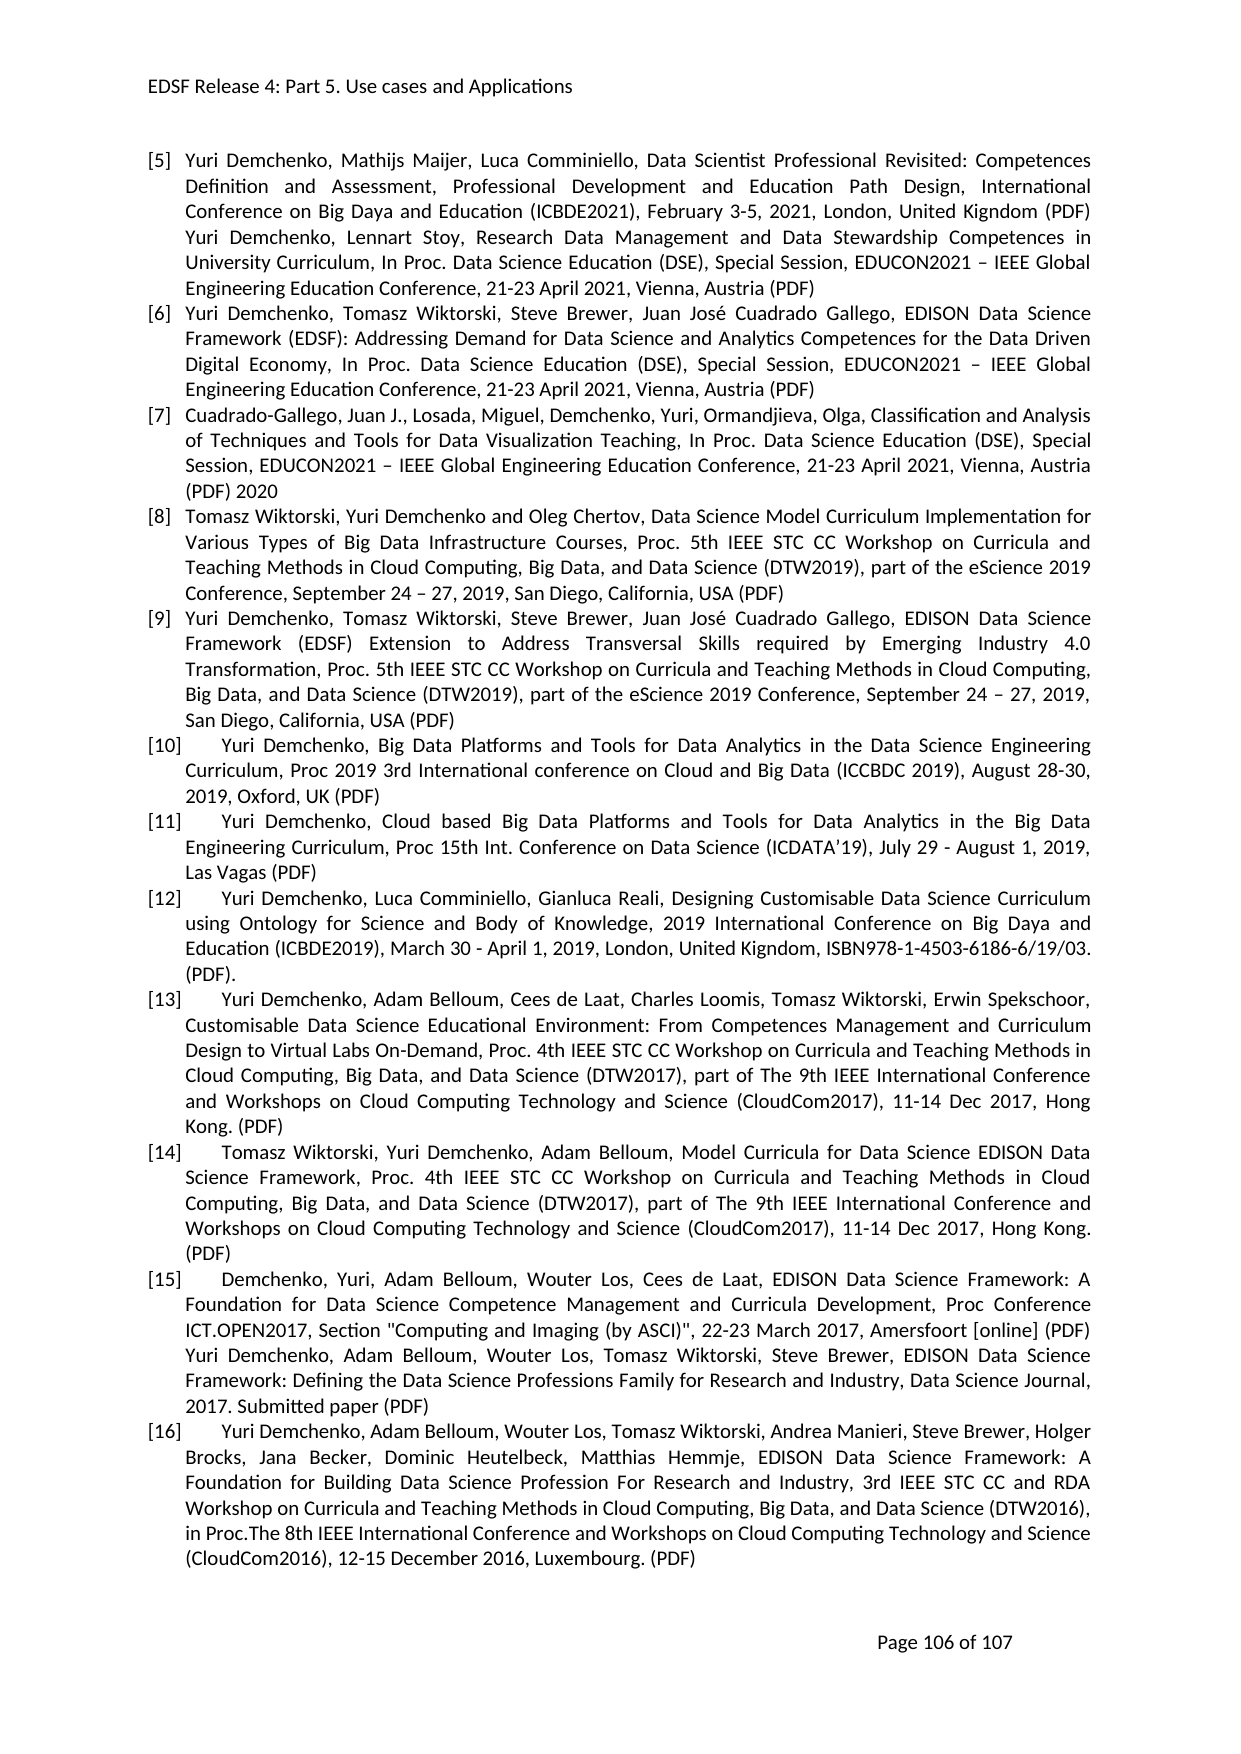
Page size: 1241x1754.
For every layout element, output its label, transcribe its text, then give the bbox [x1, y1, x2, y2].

list Yuri Demchenko, Adam Belloum, Wouter Los, Tomasz Wiktorski, Andrea Manieri, Steve Brewer, Holger Brocks, Jana Becker, Dominic Heutelbeck, Matthias Hemmje, EDISON Data Science Framework: A Foundation for Building Data Science Profession For Research and Industry, 3rd IEEE STC CC and RDA Workshop on Curricula and Teaching Methods in Cloud Computing, Big Data, and Data Science (DTW2016), in Proc.The 8th IEEE International Conference and Workshops on Cloud Computing Technology and Science (CloudCom2016), 12-15 December 2016, Luxembourg. (PDF) [148, 1418, 1093, 1571]
list Yuri Demchenko, Mathijs Maijer, Luca Comminiello, Data Scientist Professional Revisited: Competences Definition and Assessment, Professional Development and Education Path Design, International Conference on Big Daya and Education (ICBDE2021), February 3-5, 2021, London, United Kigndom (PDF) Yuri Demchenko, Lennart Stoy, Research Data Management and Data Stewardship Competences in University Curriculum, In Proc. Data Science Education (DSE), Special Session, EDUCON2021 – IEEE Global Engineering Education Conference, 21-23 April 2021, Vienna, Austria (PDF) [148, 148, 1093, 300]
list Cuadrado-Gallego, Juan J., Losada, Miguel, Demchenko, Yuri, Ormandjieva, Olga, Classification and Analysis of Techniques and Tools for Data Visualization Teaching, In Proc. Data Science Education (DSE), Special Session, EDUCON2021 – IEEE Global Engineering Education Conference, 21-23 April 2021, Vienna, Austria (PDF) 2020 [148, 402, 1093, 503]
list Tomasz Wiktorski, Yuri Demchenko and Oleg Chertov, Data Science Model Curriculum Implementation for Various Types of Big Data Infrastructure Courses, Proc. 5th IEEE STC CC Workshop on Curricula and Teaching Methods in Cloud Computing, Big Data, and Data Science (DTW2019), part of the eScience 2019 Conference, September 24 – 27, 2019, San Diego, California, USA (PDF) [148, 503, 1093, 605]
list Yuri Demchenko, Luca Comminiello, Gianluca Reali, Designing Customisable Data Science Curriculum using Ontology for Science and Body of Knowledge, 2019 International Conference on Big Daya and Education (ICBDE2019), March 30 - April 1, 2019, London, United Kigndom, ISBN978-1-4503-6186-6/19/03. (PDF). [148, 885, 1093, 986]
list Yuri Demchenko, Big Data Platforms and Tools for Data Analytics in the Data Science Engineering Curriculum, Proc 2019 3rd International conference on Cloud and Big Data (ICCBDC 2019), August 28-30, 2019, Oxford, UK (PDF) [148, 732, 1093, 808]
list Demchenko, Yuri, Adam Belloum, Wouter Los, Cees de Laat, EDISON Data Science Framework: A Foundation for Data Science Competence Management and Curricula Development, Proc Conference ICT.OPEN2017, Section "Computing and Imaging (by ASCI)", 22-23 March 2017, Amersfoort [online] (PDF) Yuri Demchenko, Adam Belloum, Wouter Los, Tomasz Wiktorski, Steve Brewer, EDISON Data Science Framework: Defining the Data Science Professions Family for Research and Industry, Data Science Journal, 2017. Submitted paper (PDF) [148, 1266, 1093, 1418]
list Yuri Demchenko, Cloud based Big Data Platforms and Tools for Data Analytics in the Big Data Engineering Curriculum, Proc 15th Int. Conference on Data Science (ICDATA’19), July 29 - August 1, 2019, Las Vagas (PDF) [148, 808, 1093, 885]
list Yuri Demchenko, Tomasz Wiktorski, Steve Brewer, Juan José Cuadrado Gallego, EDISON Data Science Framework (EDSF) Extension to Address Transversal Skills required by Emerging Industry 4.0 Transformation, Proc. 5th IEEE STC CC Workshop on Curricula and Teaching Methods in Cloud Computing, Big Data, and Data Science (DTW2019), part of the eScience 2019 Conference, September 24 – 27, 2019, San Diego, California, USA (PDF) [148, 605, 1093, 732]
list Yuri Demchenko, Tomasz Wiktorski, Steve Brewer, Juan José Cuadrado Gallego, EDISON Data Science Framework (EDSF): Addressing Demand for Data Science and Analytics Competences for the Data Driven Digital Economy, In Proc. Data Science Education (DSE), Special Session, EDUCON2021 – IEEE Global Engineering Education Conference, 21-23 April 2021, Vienna, Austria (PDF) [148, 300, 1093, 402]
list Tomasz Wiktorski, Yuri Demchenko, Adam Belloum, Model Curricula for Data Science EDISON Data Science Framework, Proc. 4th IEEE STC CC Workshop on Curricula and Teaching Methods in Cloud Computing, Big Data, and Data Science (DTW2017), part of The 9th IEEE International Conference and Workshops on Cloud Computing Technology and Science (CloudCom2017), 11-14 Dec 2017, Hong Kong. (PDF) [148, 1139, 1093, 1266]
list Yuri Demchenko, Adam Belloum, Cees de Laat, Charles Loomis, Tomasz Wiktorski, Erwin Spekschoor, Customisable Data Science Educational Environment: From Competences Management and Curriculum Design to Virtual Labs On-Demand, Proc. 4th IEEE STC CC Workshop on Curricula and Teaching Methods in Cloud Computing, Big Data, and Data Science (DTW2017), part of The 9th IEEE International Conference and Workshops on Cloud Computing Technology and Science (CloudCom2017), 11-14 Dec 2017, Hong Kong. (PDF) [148, 986, 1093, 1139]
